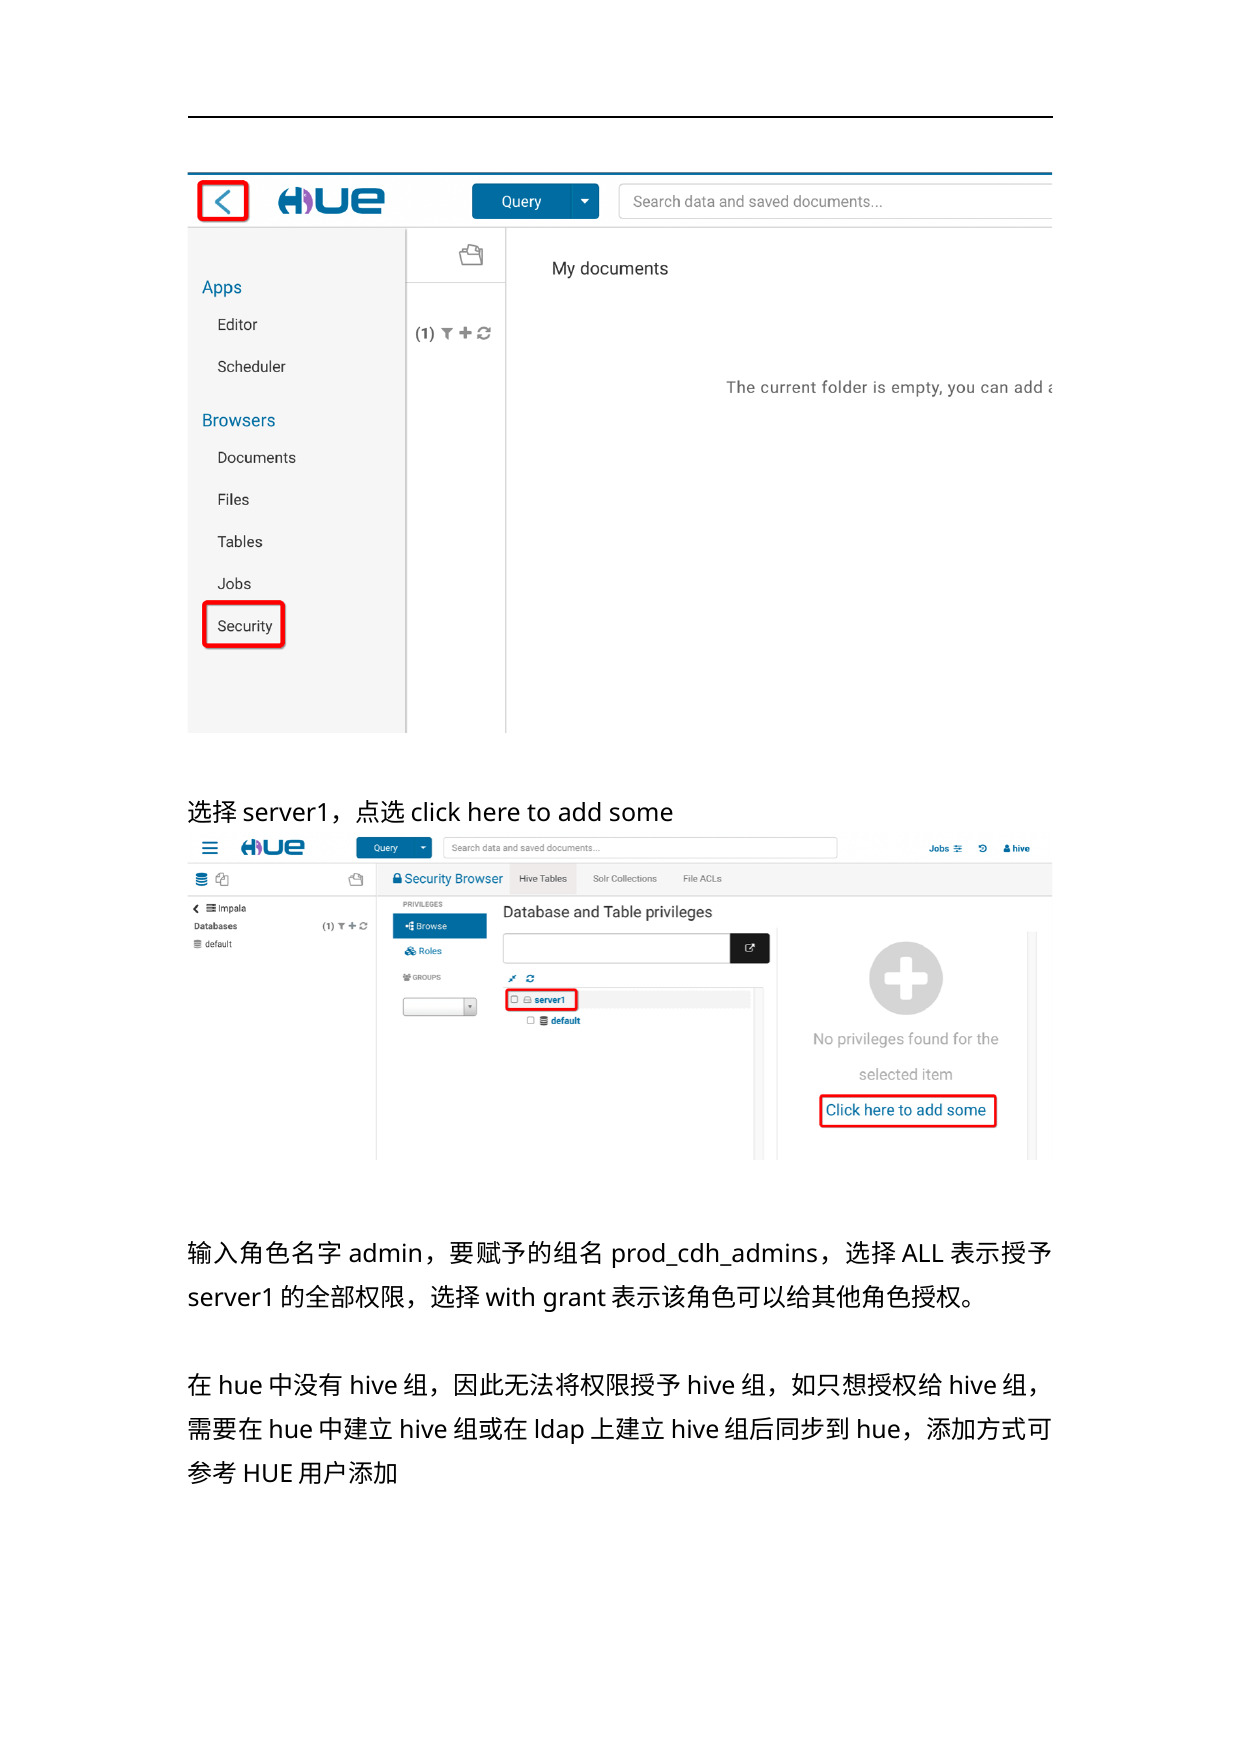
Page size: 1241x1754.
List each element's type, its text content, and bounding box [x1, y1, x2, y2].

text 输入角色名字admin，要赋予的组名prod_cdh_admins，选择ALL表示授予server1的全部权限，选择with grant表示该角色可以给其他角色授权。 [187, 1229, 1053, 1318]
text 在hue中没有hive组，因此无法将权限授予hive组，如只想授权给hive组，需要在hue中建立hive组或在ldap上建立hive组后同步到hue，添加方式可参考HUE用户添加 [187, 1362, 1053, 1494]
text 选择server1，点选click here to add some [187, 789, 1053, 832]
